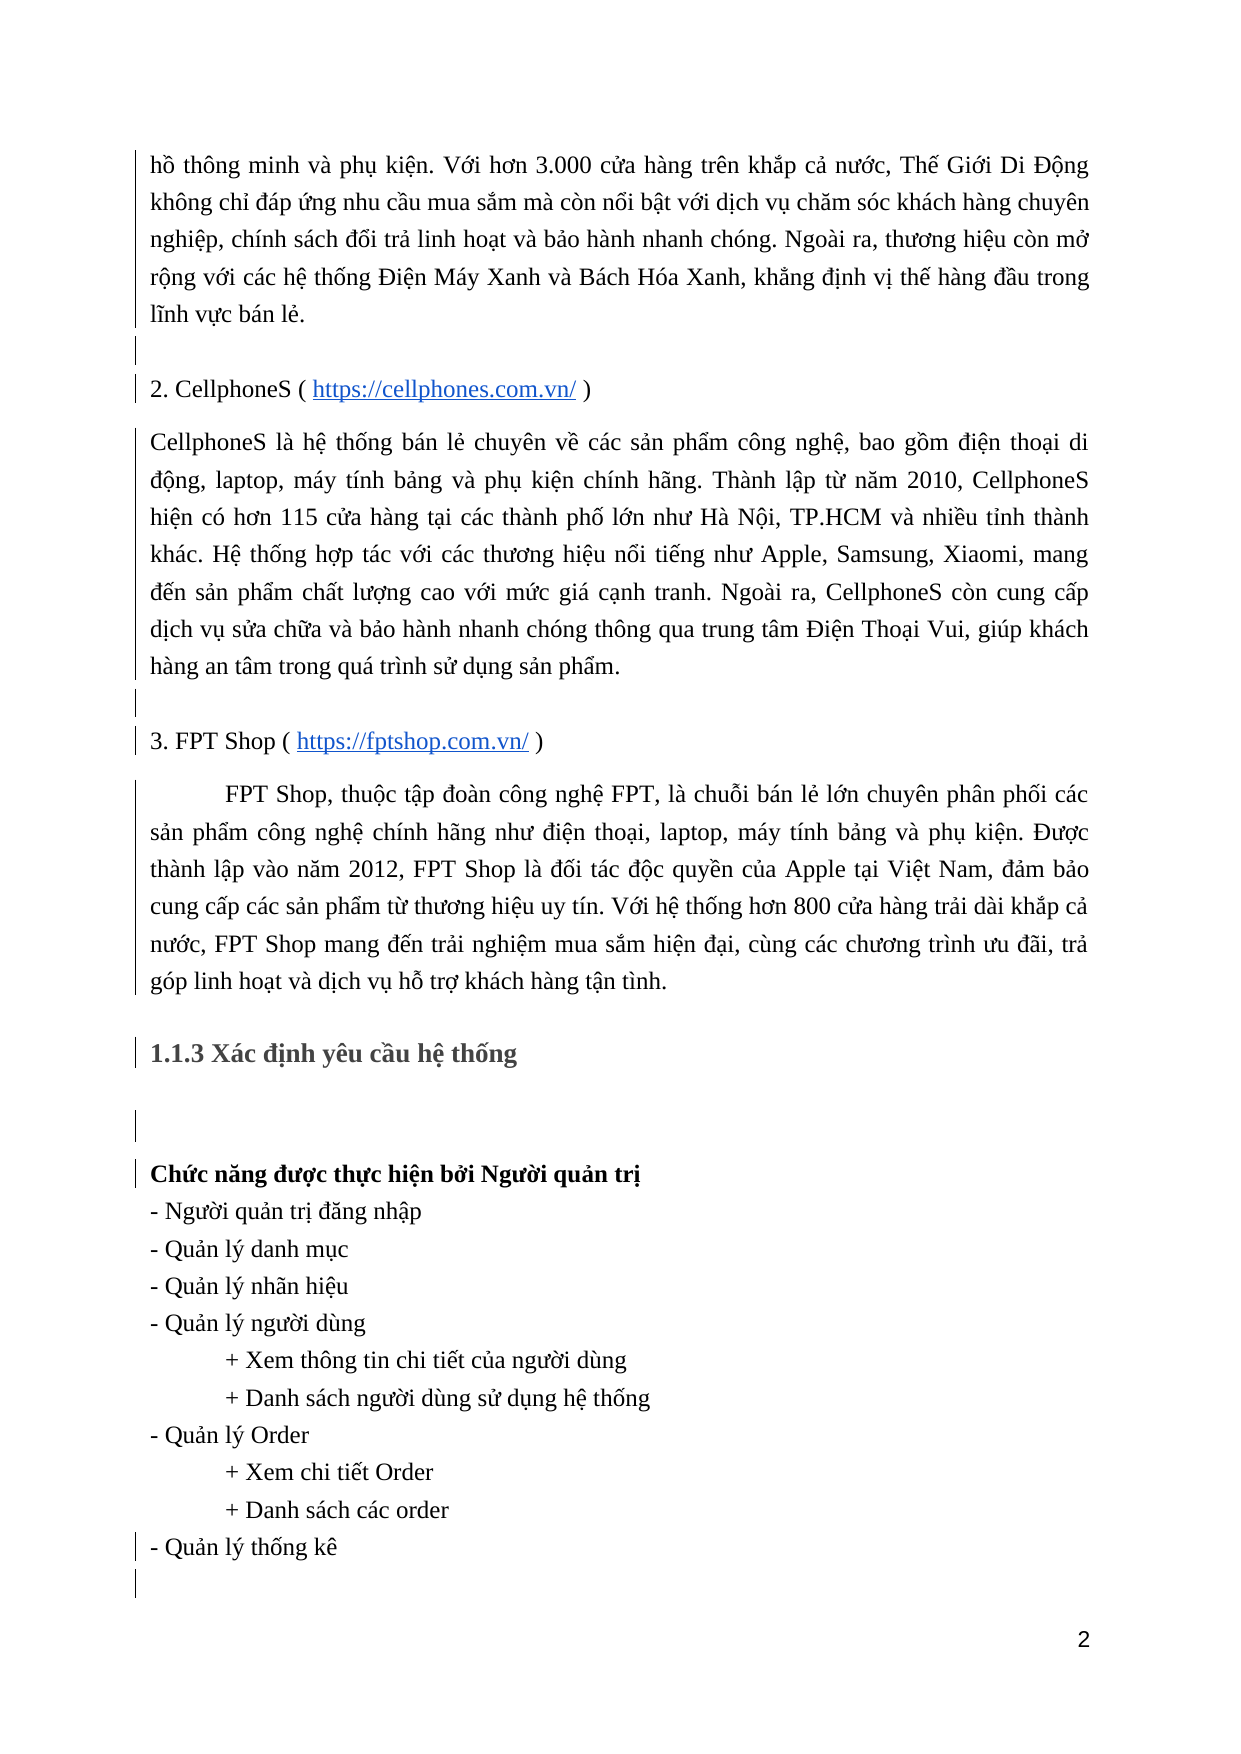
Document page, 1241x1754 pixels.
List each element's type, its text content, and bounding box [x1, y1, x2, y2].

text - Quản lý nhãn hiệu [150, 1271, 1090, 1300]
text 2. CellphoneS ( https://cellphones.com.vn/ ) [150, 374, 1090, 402]
text Chức năng được thực hiện bởi Người quản trị [150, 1159, 1090, 1188]
text - Quản lý người dùng [150, 1308, 1090, 1337]
text - Quản lý Order [150, 1420, 1090, 1449]
text + Xem thông tin chi tiết của người dùng [225, 1346, 1090, 1374]
text - Người quản trị đăng nhập [150, 1196, 1090, 1225]
text + Danh sách người dùng sử dụng hệ thống [225, 1383, 1090, 1412]
text FPT Shop, thuộc tập đoàn công nghệ FPT, là chuỗi bán lẻ lớn chuyên phân phối các sản phẩm công nghệ chính hãng như điện thoại, laptop, máy tính bảng và phụ kiện. Được thành lập vào năm 2012, FPT Shop là đối tác độc quyền của Apple tại Việt Nam, đảm bảo cung cấp các sản phẩm từ thương hiệu uy tín. Với hệ thống hơn 800 cửa hàng trải dài khắp cả nước, FPT Shop mang đến trải nghiệm mua sắm hiện đại, cùng các chương trình ưu đãi, trả góp linh hoạt và dịch vụ hỗ trợ khách hàng tận tình. [150, 779, 1090, 995]
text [150, 150, 1090, 328]
text - Quản lý danh mục [150, 1234, 1090, 1262]
text - Quản lý thống kê [150, 1532, 1090, 1561]
text + Xem chi tiết Order [225, 1457, 1090, 1486]
text + Danh sách các order [225, 1495, 1090, 1523]
text 3. FPT Shop ( https://fptshop.com.vn/ ) [150, 726, 1090, 754]
subtitle 1.1.3 Xác định yêu cầu hệ thống [150, 1037, 1090, 1068]
text CellphoneS là hệ thống bán lẻ chuyên về các sản phẩm công nghệ, bao gồm điện thoại di động, laptop, máy tính bảng và phụ kiện chính hãng. Thành lập từ năm 2010, CellphoneS hiện có hơn 115 cửa hàng tại các thành phố lớn như Hà Nội, TP.HCM và nhiều tỉnh thành khác. Hệ thống hợp tác với các thương hiệu nổi tiếng như Apple, Samsung, Xiaomi, mang đến sản phẩm chất lượng cao với mức giá cạnh tranh. Ngoài ra, CellphoneS còn cung cấp dịch vụ sửa chữa và bảo hành nhanh chóng thông qua trung tâm Điện Thoại Vui, giúp khách hàng an tâm trong quá trình sử dụng sản phẩm. [150, 427, 1090, 680]
